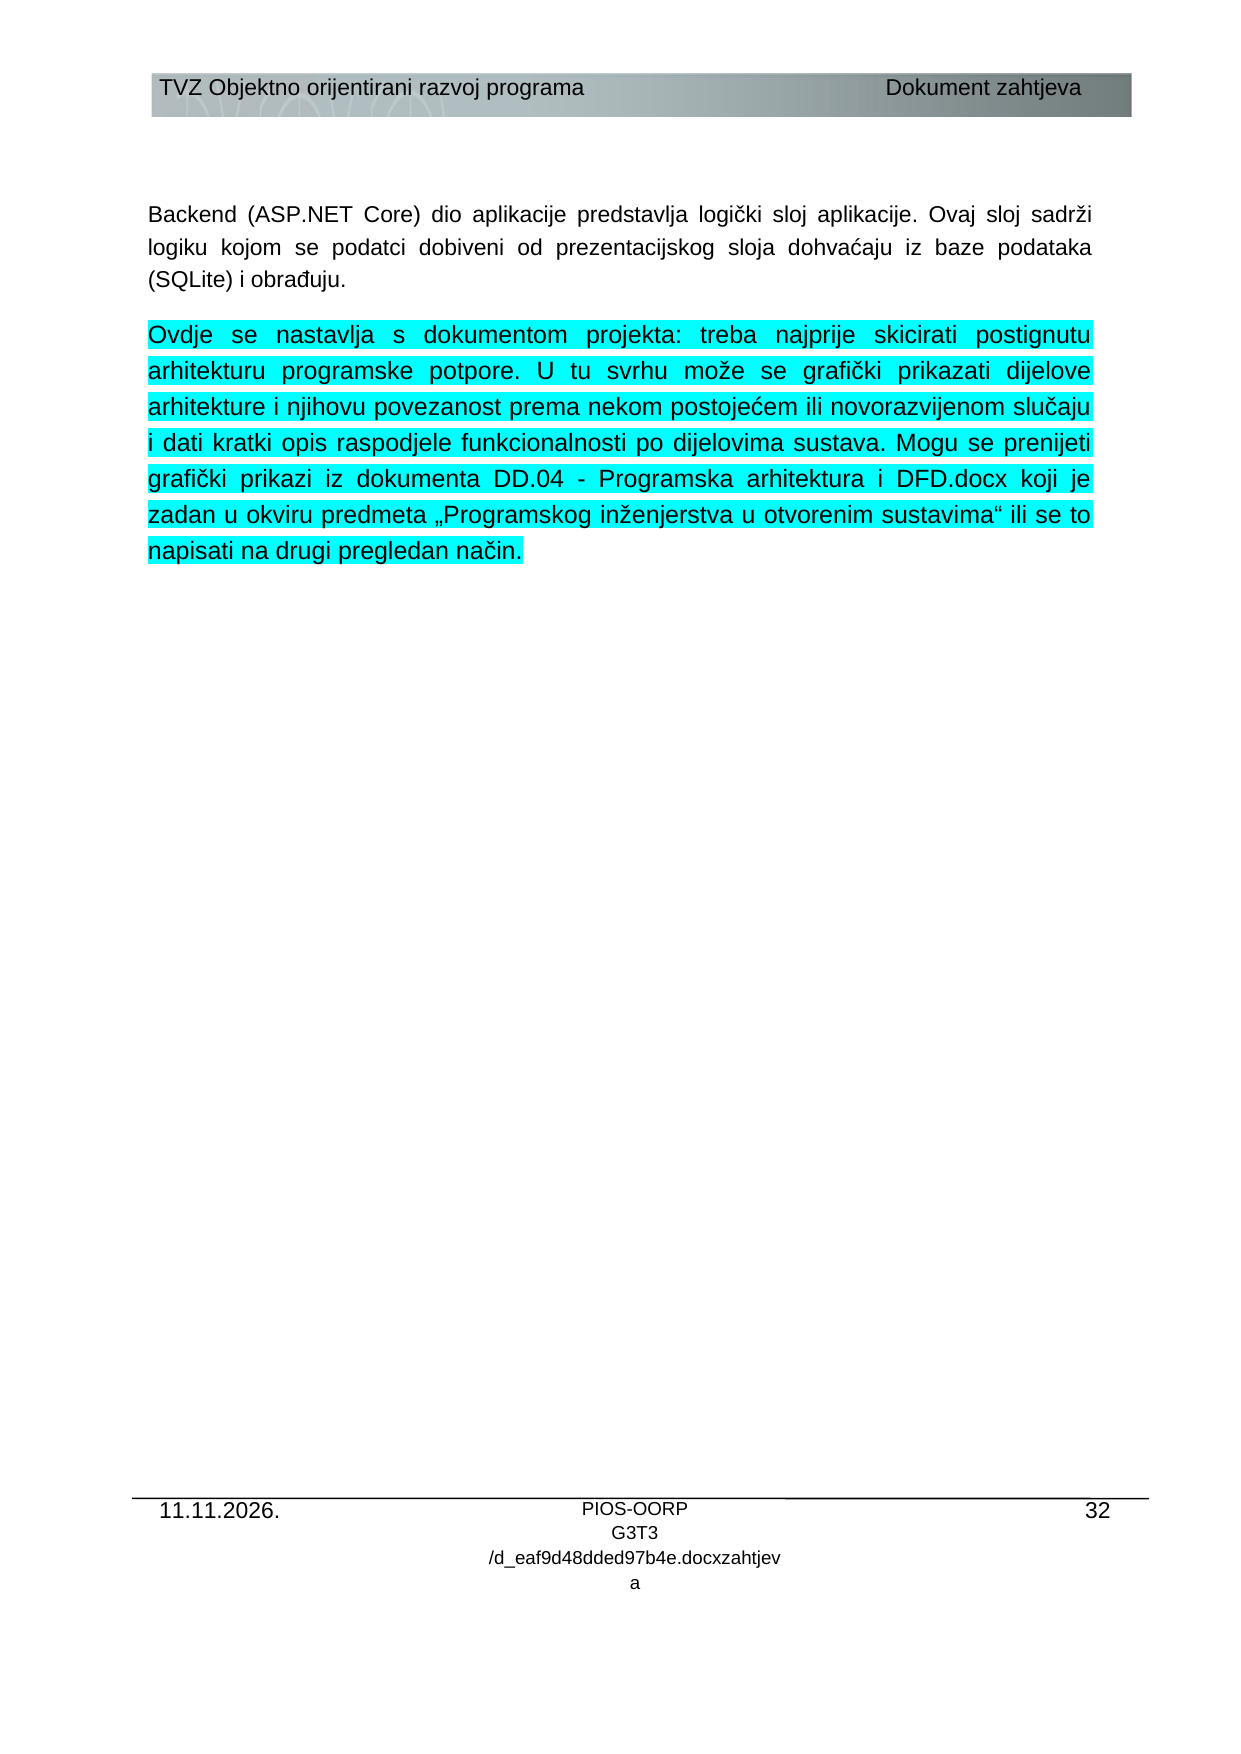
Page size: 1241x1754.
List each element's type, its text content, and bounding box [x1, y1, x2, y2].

picture [151, 73, 1132, 117]
text Backend (ASP.NET Core) dio aplikacije predstavlja logički sloj aplikacije. Ovaj sloj sadrži logiku kojom se podatci dobiveni od prezentacijskog sloja dohvaćaju iz baze podataka (SQLite) i obrađuju. [148, 201, 1093, 293]
text Ovdje se nastavlja s dokumentom projekta: treba najprije skicirati postignutu arhitekturu programske potpore. U tu svrhu može se grafički prikazati dijelove arhitekture i njihovu povezanost prema nekom postojećem ili novorazvijenom slučaju i dati kratki opis raspodjele funkcionalnosti po dijelovima sustava. Mogu se prenijeti grafički prikazi iz dokumenta DD.04 - Programska arhitektura i DFD.docx koji je zadan u okviru predmeta „Programskog inženjerstva u otvorenim sustavima“ ili se to napisati na drugi pregledan način. [148, 528, 1093, 564]
